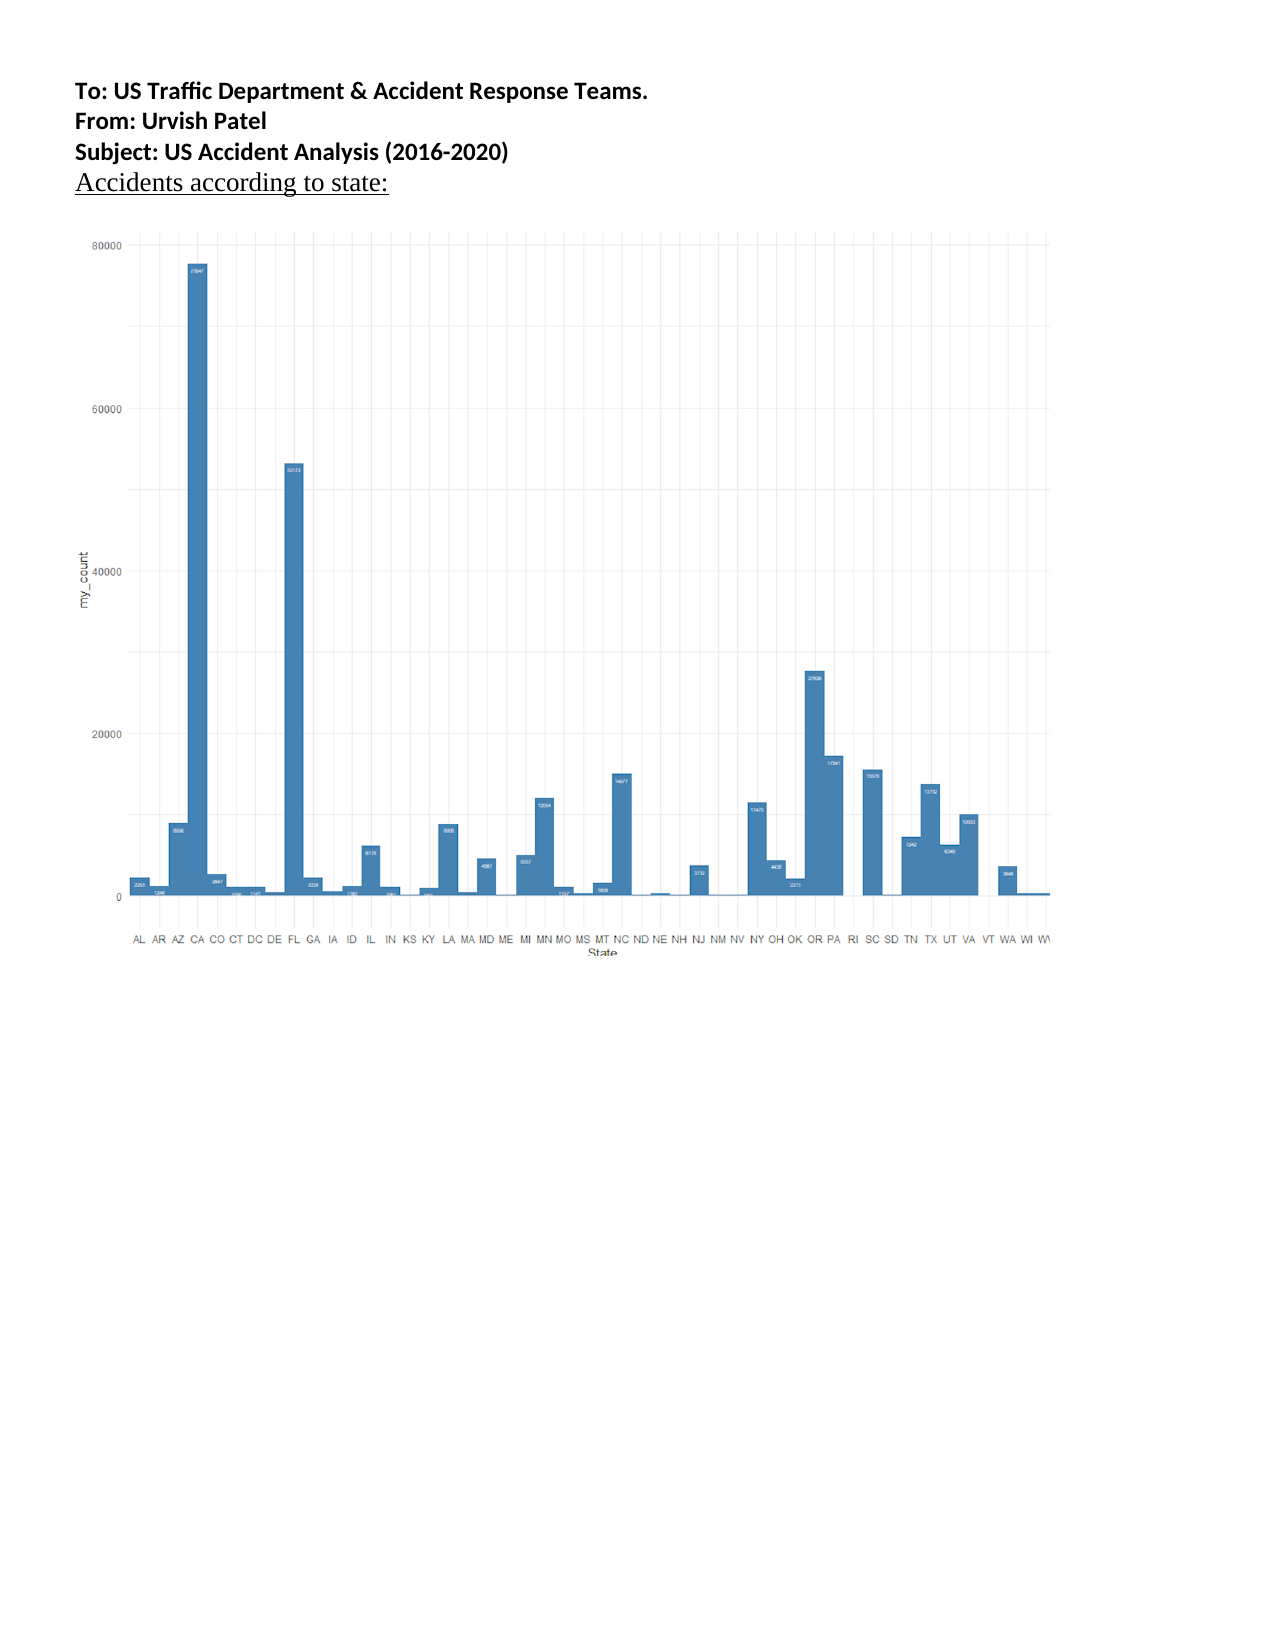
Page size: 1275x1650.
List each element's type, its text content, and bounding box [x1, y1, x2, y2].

picture [75, 228, 1050, 956]
text Accidents according to state: [75, 167, 1200, 198]
